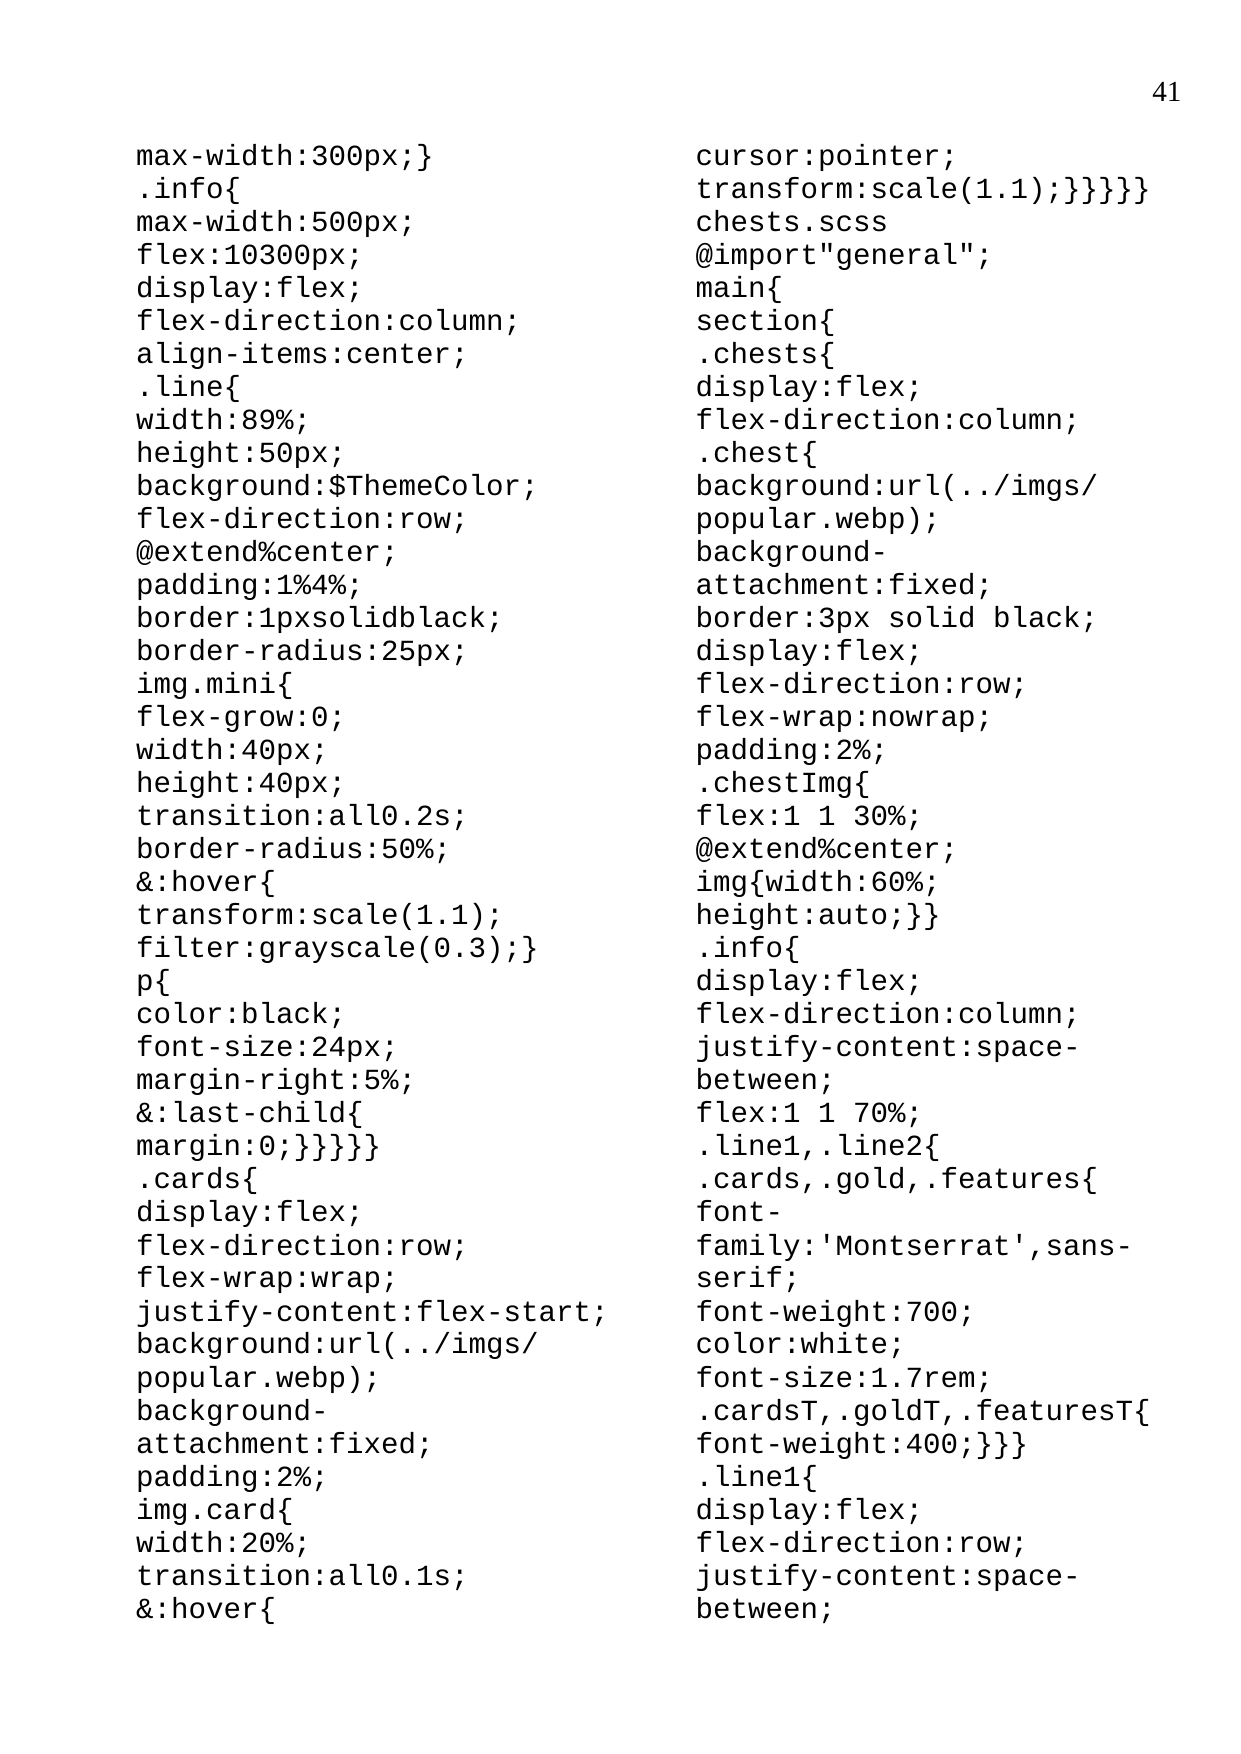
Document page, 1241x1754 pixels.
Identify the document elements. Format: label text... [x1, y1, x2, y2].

text flex-direction:column; [695, 405, 1181, 438]
text flex-direction:row; [136, 1231, 622, 1264]
text border:1pxsolidblack; [136, 603, 622, 636]
text p{ [136, 966, 622, 999]
text margin-right:5%; [136, 1066, 622, 1098]
text border:3px solid black; [695, 603, 1181, 636]
text .chests{ [695, 339, 1181, 372]
text padding:2%; [136, 1462, 622, 1495]
text .line1{ [695, 1462, 1181, 1495]
text display:flex; [695, 372, 1181, 405]
text border-radius:50%; [136, 834, 622, 867]
text flex:1 1 70%; [695, 1098, 1181, 1132]
text color:black; [136, 999, 622, 1032]
text transform:scale(1.1);}}}}} [695, 174, 1181, 207]
text section{ [695, 306, 1181, 339]
text width:20%; [136, 1528, 622, 1561]
text img.card{ [136, 1495, 622, 1528]
text transition:all0.1s; [136, 1561, 622, 1594]
text flex-wrap:nowrap; [695, 702, 1181, 735]
text display:flex; [695, 966, 1181, 999]
text flex-direction:row; [695, 669, 1181, 702]
text max-width:300px;} [136, 141, 622, 174]
text flex-direction:column; [136, 306, 622, 339]
text background-attachment:fixed; [695, 537, 1181, 603]
text font-weight:400;}}} [695, 1429, 1181, 1462]
text width:89%; [136, 405, 622, 438]
text .chestImg{ [695, 768, 1181, 801]
text .info{ [136, 174, 622, 207]
text font-weight:700; [695, 1297, 1181, 1330]
text display:flex; [136, 273, 622, 306]
text color:white; [695, 1330, 1181, 1363]
text filter:grayscale(0.3);} [136, 933, 622, 966]
text flex-grow:0; [136, 702, 622, 735]
text flex-wrap:wrap; [136, 1264, 622, 1297]
text .info{ [695, 933, 1181, 966]
text &:last-child{ [136, 1098, 622, 1132]
text @import"general"; [695, 240, 1181, 273]
text font-family:'Montserrat',sans-serif; [695, 1198, 1181, 1297]
text width:40px; [136, 735, 622, 768]
text img{width:60%; [695, 867, 1181, 900]
text height:50px; [136, 438, 622, 471]
text flex-direction:row; [695, 1528, 1181, 1561]
text .chest{ [695, 438, 1181, 471]
text padding:2%; [695, 735, 1181, 768]
text background:$ThemeColor; [136, 471, 622, 504]
text font-size:24px; [136, 1032, 622, 1066]
text .cards{ [136, 1164, 622, 1198]
text flex:10300px; [136, 240, 622, 273]
text align-items:center; [136, 339, 622, 372]
text flex-direction:column; [695, 999, 1181, 1032]
text @extend%center; [136, 537, 622, 570]
text display:flex; [695, 636, 1181, 669]
text flex:1 1 30%; [695, 801, 1181, 834]
text .line{ [136, 372, 622, 405]
text margin:0;}}}}} [136, 1132, 622, 1164]
text chests.scss [695, 207, 1181, 240]
text border-radius:25px; [136, 636, 622, 669]
text main{ [695, 273, 1181, 306]
text font-size:1.7rem; [695, 1363, 1181, 1396]
text justify-content:space-between; [695, 1032, 1181, 1098]
text .cards,.gold,.features{ [695, 1164, 1181, 1198]
text img.mini{ [136, 669, 622, 702]
text transform:scale(1.1); [136, 900, 622, 933]
text max-width:500px; [136, 207, 622, 240]
text transition:all0.2s; [136, 801, 622, 834]
text flex-direction:row; [136, 504, 622, 537]
text @extend%center; [695, 834, 1181, 867]
text background-attachment:fixed; [136, 1396, 622, 1462]
text display:flex; [695, 1495, 1181, 1528]
text justify-content:flex-start; [136, 1297, 622, 1330]
text justify-content:space-between; [695, 1561, 1181, 1627]
text background:url(../imgs/popular.webp); [136, 1330, 622, 1396]
text height:40px; [136, 768, 622, 801]
text height:auto;}} [695, 900, 1181, 933]
text &:hover{ [136, 867, 622, 900]
text padding:1%4%; [136, 570, 622, 603]
text .cardsT,.goldT,.featuresT{ [695, 1396, 1181, 1429]
text .line1,.line2{ [695, 1132, 1181, 1164]
text display:flex; [136, 1198, 622, 1231]
text cursor:pointer; [695, 141, 1181, 174]
text &:hover{ [136, 1594, 622, 1627]
text background:url(../imgs/popular.webp); [695, 471, 1181, 537]
